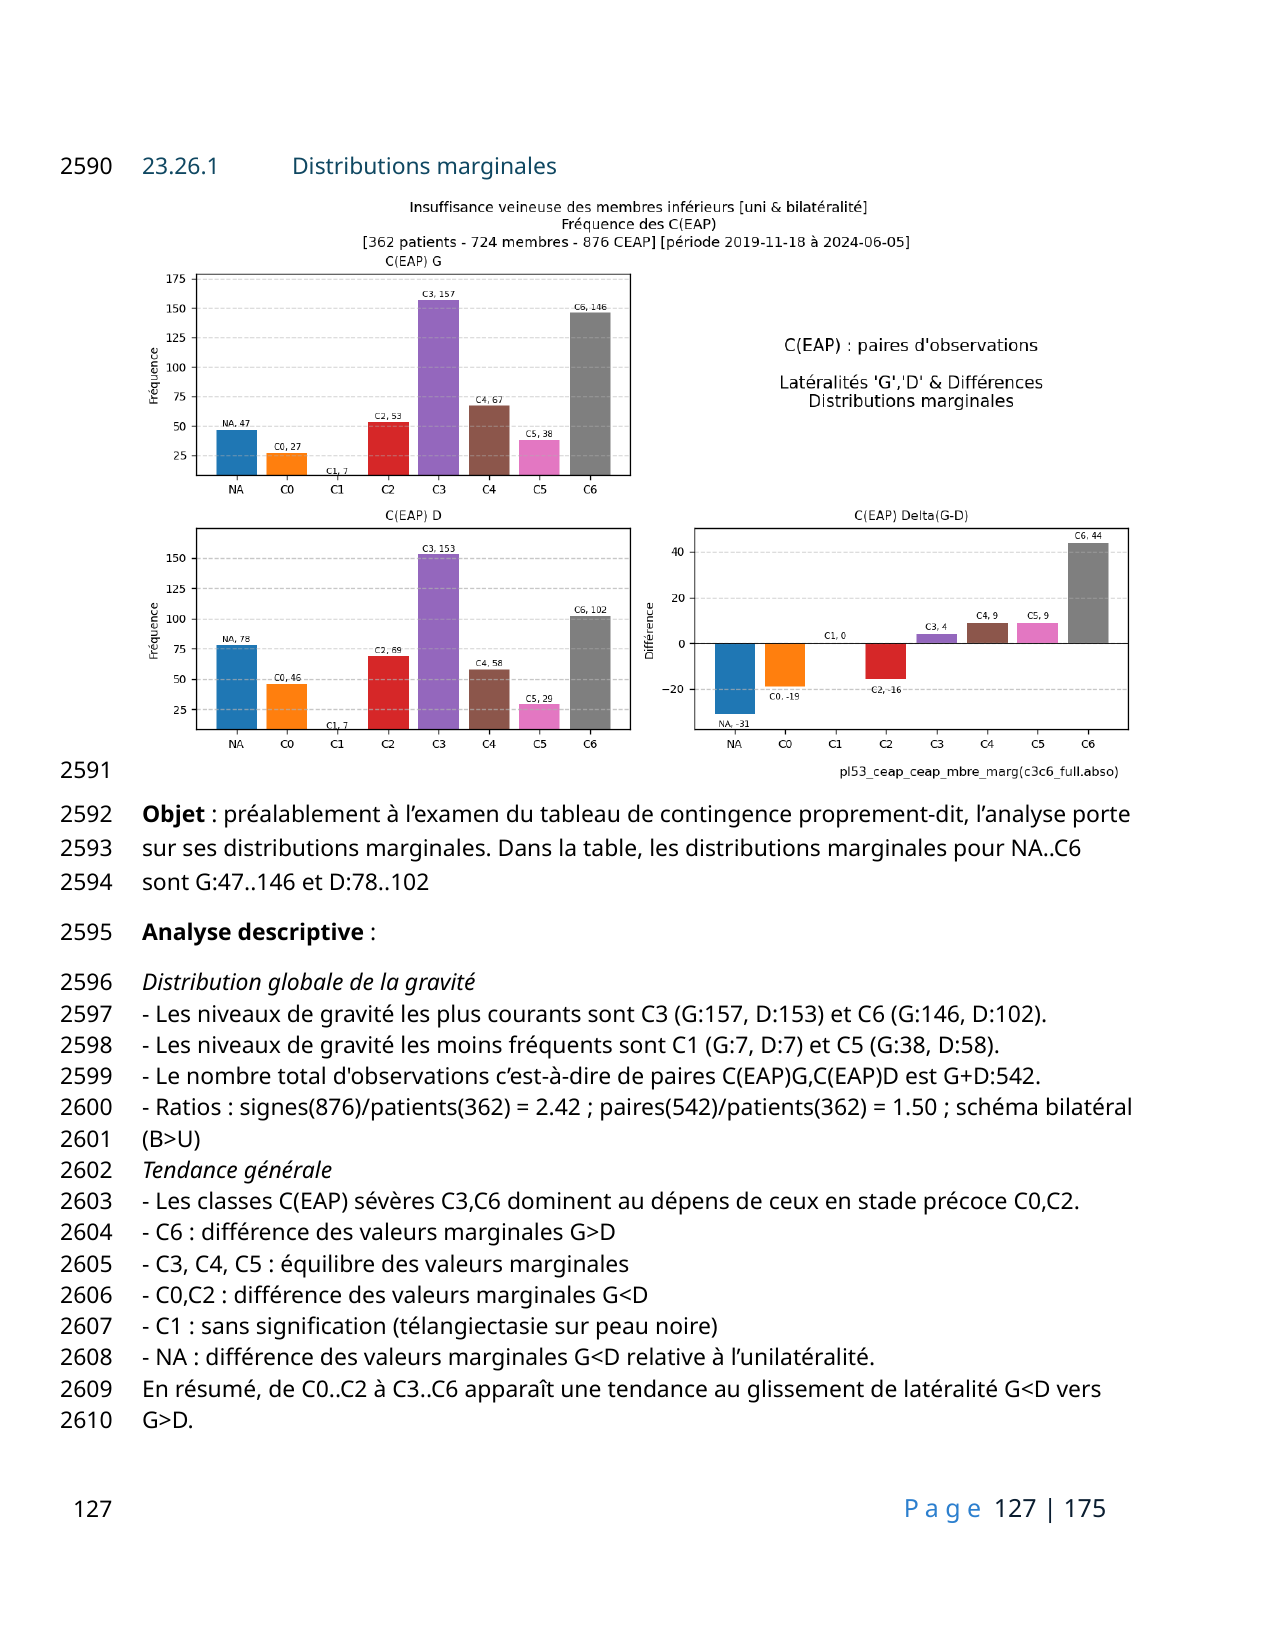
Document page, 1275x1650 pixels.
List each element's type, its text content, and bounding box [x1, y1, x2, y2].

text Analyse descriptive : [142, 916, 1133, 947]
text - C3, C4, C5 : équilibre des valeurs marginales [142, 1248, 1133, 1279]
text Objet : préalablement à l’examen du tableau de contingence proprement-dit, l’analyse porte sur ses distributions marginales. Dans la table, les distributions marginales pour NA..C6 sont G:47..146 et D:78..102 [142, 798, 1133, 897]
text - Les niveaux de gravité les plus courants sont C3 (G:157, D:153) et C6 (G:146, D:102). [142, 998, 1133, 1029]
text - Ratios : signes(876)/patients(362) = 2.42 ; paires(542)/patients(362) = 1.50 ; schéma bilatéral (B>U) [142, 1091, 1133, 1154]
text - Les classes C(EAP) sévères C3,C6 dominent au dépens de ceux en stade précoce C0,C2. [142, 1185, 1133, 1216]
text - Le nombre total d'observations c’est-à-dire de paires C(EAP)G,C(EAP)D est G+D:542. [142, 1060, 1133, 1091]
text - C0,C2 : différence des valeurs marginales G<D [142, 1279, 1133, 1310]
text - NA : différence des valeurs marginales G<D relative à l’unilatéralité. [142, 1341, 1133, 1373]
text Distribution globale de la gravité [142, 966, 1133, 998]
picture [141, 192, 1134, 779]
text En résumé, de C0..C2 à C3..C6 apparaît une tendance au glissement de latéralité G<D vers G>D. [142, 1373, 1133, 1435]
text - Les niveaux de gravité les moins fréquents sont C1 (G:7, D:7) et C5 (G:38, D:58). [142, 1029, 1133, 1060]
text Tendance générale [142, 1154, 1133, 1185]
text - C1 : sans signification (télangiectasie sur peau noire) [142, 1310, 1133, 1341]
subtitle Distributions marginales [142, 150, 1133, 181]
text - C6 : différence des valeurs marginales G>D [142, 1216, 1133, 1248]
